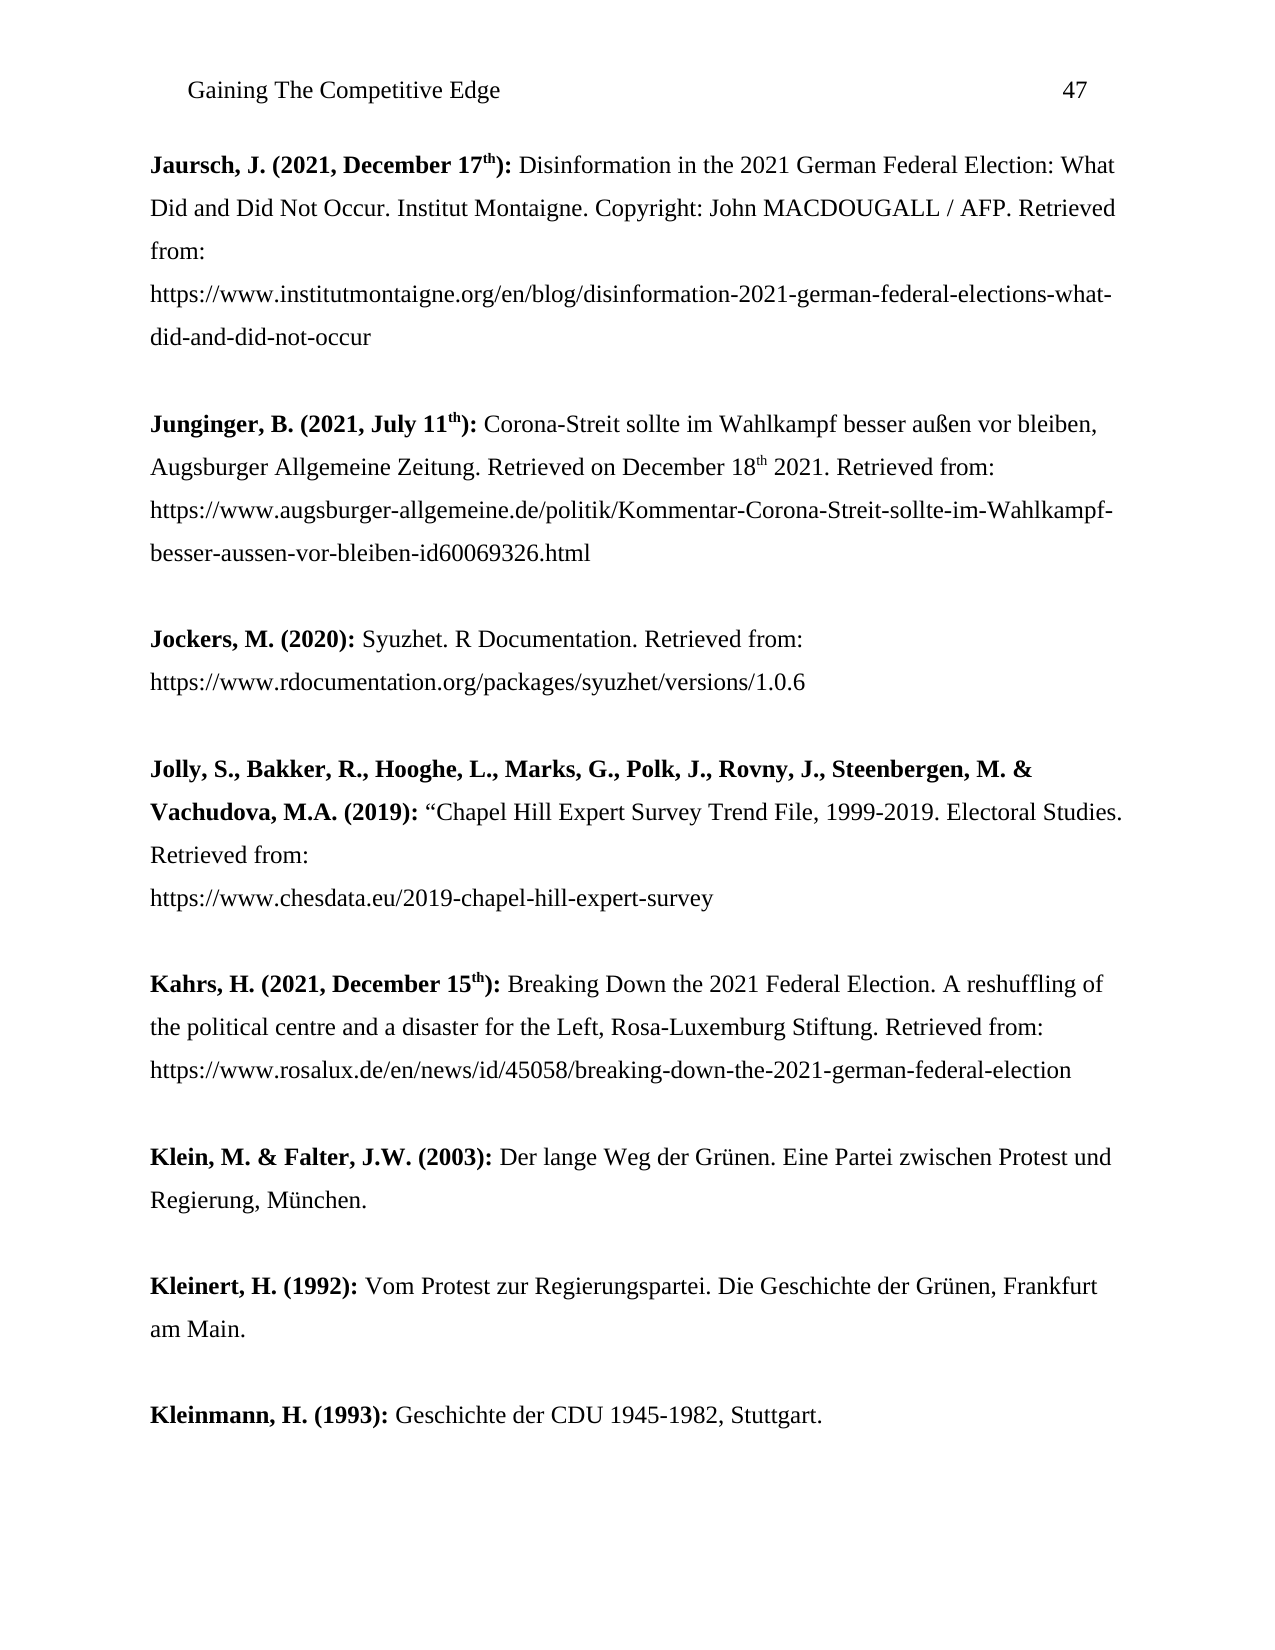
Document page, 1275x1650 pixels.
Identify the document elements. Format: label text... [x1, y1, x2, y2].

text Jaursch, J. (2021, December 17th): Disinformation in the 2021 German Federal Election: What Did and Did Not Occur. Institut Montaigne. Copyright: John MACDOUGALL / AFP. Retrieved from: [150, 150, 1125, 265]
text Jockers, M. (2020): Syuzhet. R Documentation. Retrieved from: [150, 624, 1125, 653]
text Kleinmann, H. (1993): Geschichte der CDU 1945-1982, Stuttgart. [150, 1401, 1125, 1429]
text Junginger, B. (2021, July 11th): Corona-Streit sollte im Wahlkampf besser außen vor bleiben, Augsburger Allgemeine Zeitung. Retrieved on December 18th 2021. Retrieved from: [150, 409, 1125, 481]
text https://www.institutmontaigne.org/en/blog/disinformation-2021-german-federal-elections-what-did-and-did-not-occur [150, 279, 1125, 351]
text https://www.rosalux.de/en/news/id/45058/breaking-down-the-2021-german-federal-election [150, 1056, 1125, 1084]
text Kleinert, H. (1992): Vom Protest zur Regierungspartei. Die Geschichte der Grünen, Frankfurt am Main. [150, 1271, 1125, 1343]
text Kahrs, H. (2021, December 15th): Breaking Down the 2021 Federal Election. A reshuffling of the political centre and a disaster for the Left, Rosa-Luxemburg Stiftung. Retrieved from: [150, 969, 1125, 1041]
text https://www.augsburger-allgemeine.de/politik/Kommentar-Corona-Streit-sollte-im-Wahlkampf-besser-aussen-vor-bleiben-id60069326.html [150, 495, 1125, 567]
text Jolly, S., Bakker, R., Hooghe, L., Marks, G., Polk, J., Rovny, J., Steenbergen, M. & [150, 754, 1125, 782]
text Klein, M. & Falter, J.W. (2003): Der lange Weg der Grünen. Eine Partei zwischen Protest und Regierung, München. [150, 1142, 1125, 1214]
text Vachudova, M.A. (2019): “Chapel Hill Expert Survey Trend File, 1999-2019. Electoral Studies. Retrieved from: [150, 797, 1125, 869]
text https://www.chesdata.eu/2019-chapel-hill-expert-survey [150, 883, 1125, 912]
text https://www.rdocumentation.org/packages/syuzhet/versions/1.0.6 [150, 667, 1125, 696]
